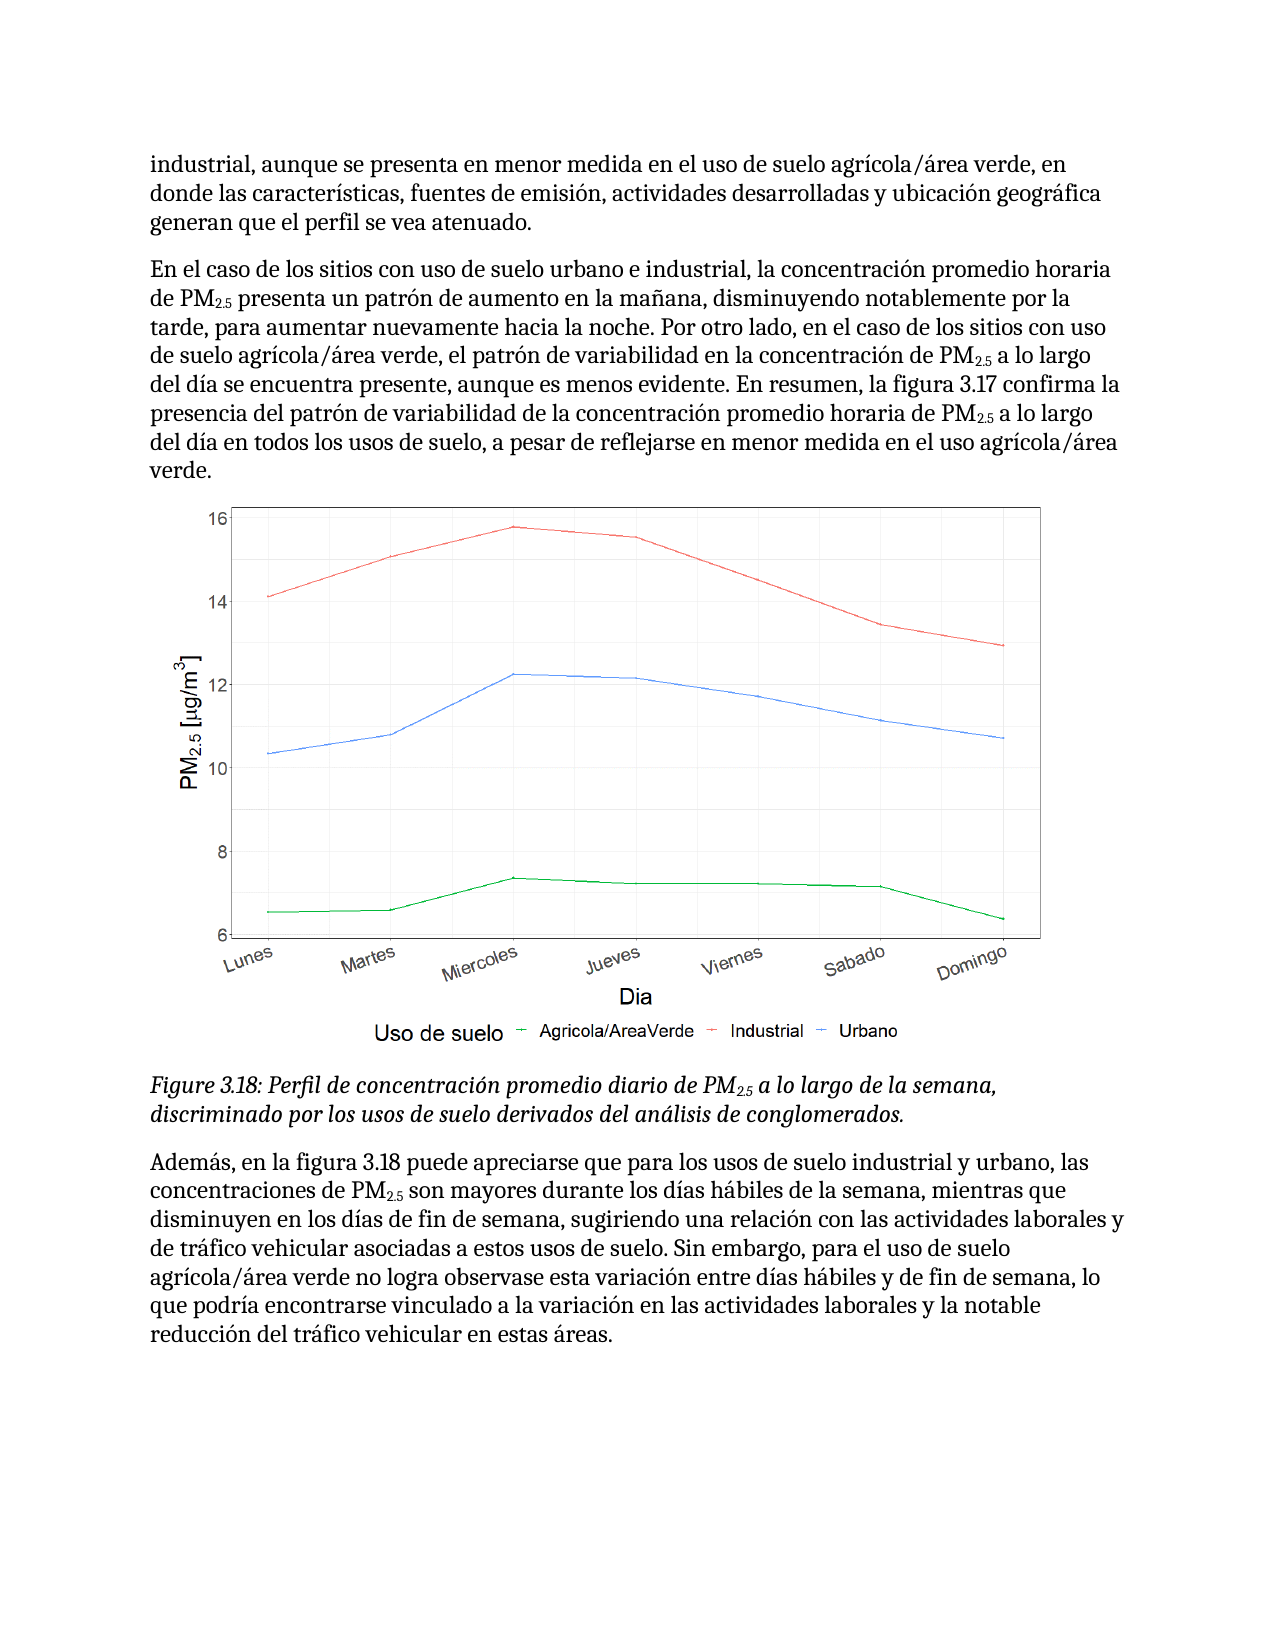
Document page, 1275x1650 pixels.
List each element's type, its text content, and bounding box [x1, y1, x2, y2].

text Además, en la figura 3.18 puede apreciarse que para los usos de suelo industrial y urbano, las concentraciones de PM2.5 son mayores durante los días hábiles de la semana, mientras que disminuyen en los días de fin de semana, sugiriendo una relación con las actividades laborales y de tráfico vehicular asociadas a estos usos de suelo. Sin embargo, para el uso de suelo agrícola/área verde no logra observase esta variación entre días hábiles y de fin de semana, lo que podría encontrarse vinculado a la variación en las actividades laborales y la notable reducción del tráfico vehicular en estas áreas. [150, 1148, 1125, 1349]
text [150, 150, 1125, 236]
text En el caso de los sitios con uso de suelo urbano e industrial, la concentración promedio horaria de PM2.5 presenta un patrón de aumento en la mañana, disminuyendo notablemente por la tarde, para aumentar nuevamente hacia la noche. Por otro lado, en el caso de los sitios con uso de suelo agrícola/área verde, el patrón de variabilidad en la concentración de PM2.5 a lo largo del día se encuentra presente, aunque es menos evidente. En resumen, la figura 3.17 confirma la presencia del patrón de variabilidad de la concentración promedio horaria de PM2.5 a lo largo del día en todos los usos de suelo, a pesar de reflejarse en menor medida en el uso agrícola/área verde. [150, 255, 1125, 485]
picture [168, 503, 1044, 1051]
text Figure 3.18: Perfil de concentración promedio diario de PM2.5 a lo largo de la semana, discriminado por los usos de suelo derivados del análisis de conglomerados. [150, 1071, 1125, 1129]
